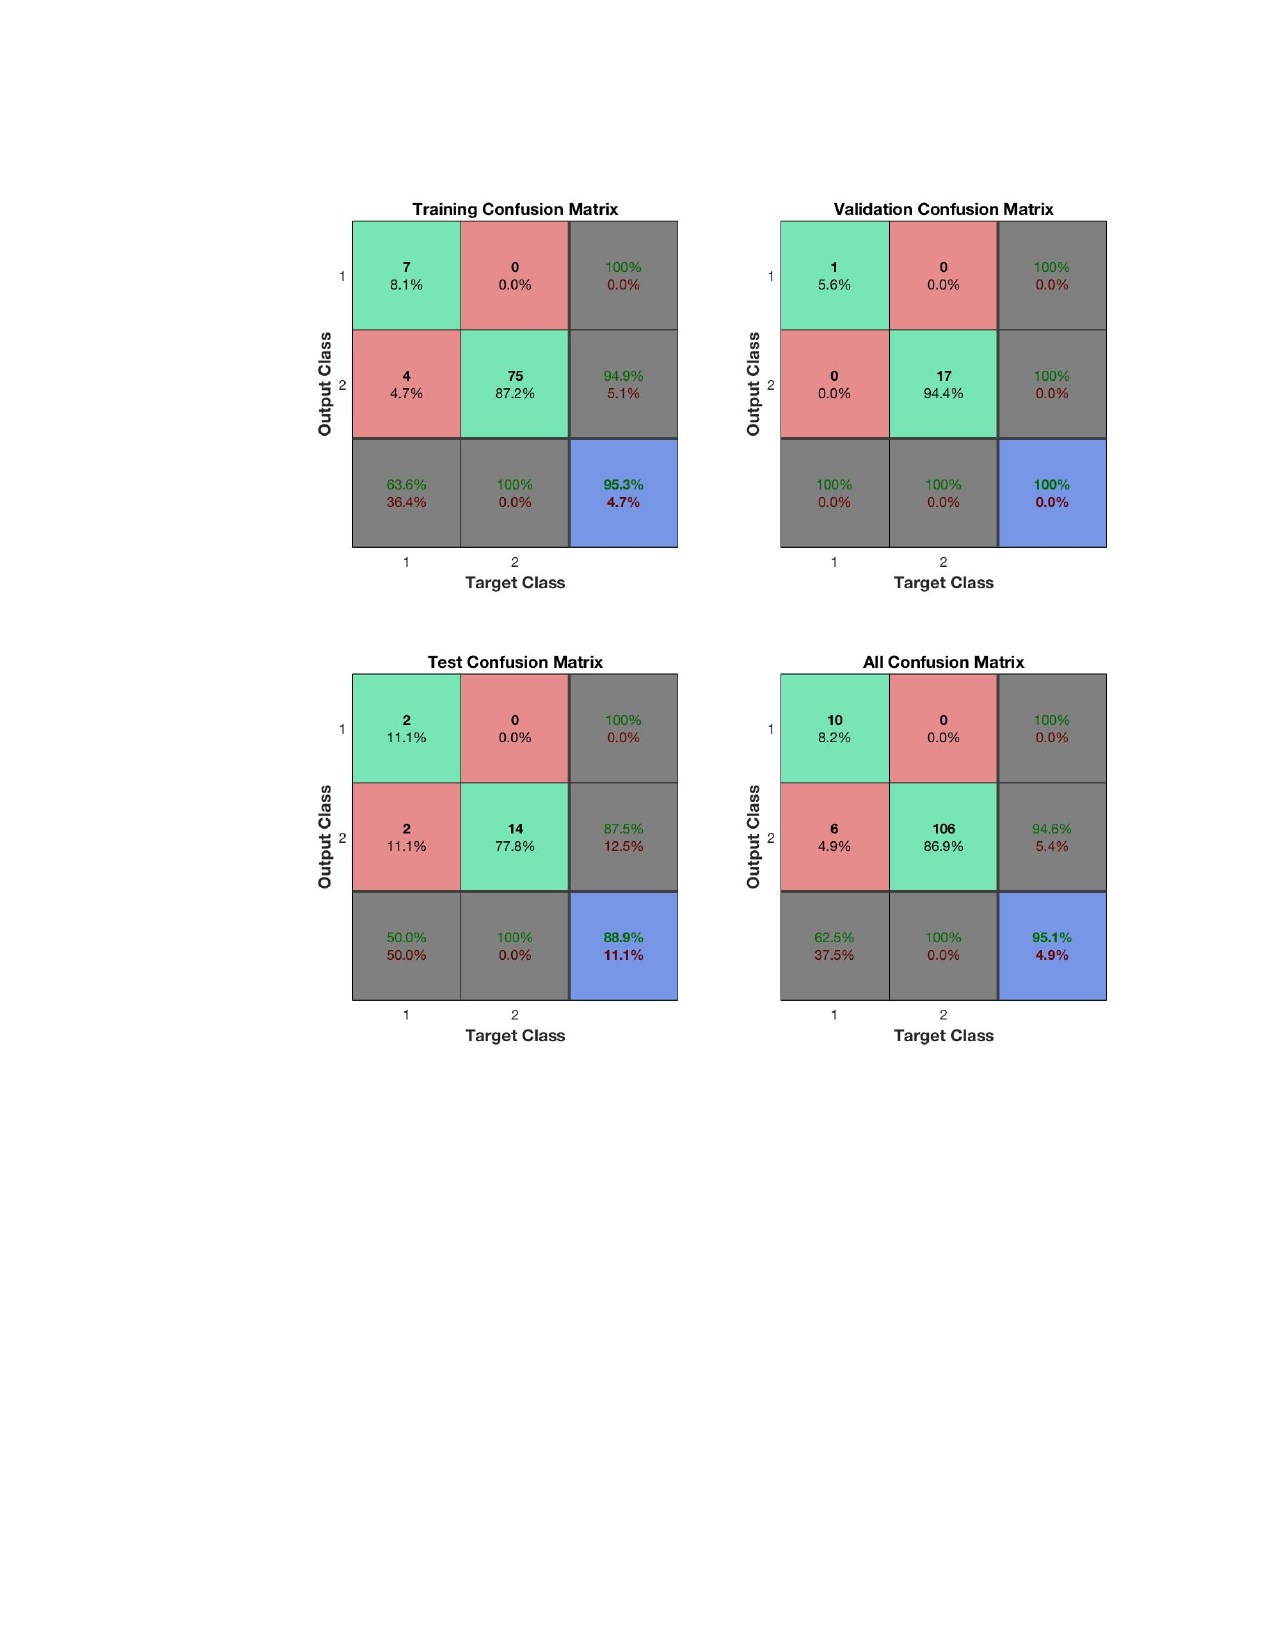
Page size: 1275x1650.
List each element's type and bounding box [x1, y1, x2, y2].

picture [225, 149, 1199, 1105]
